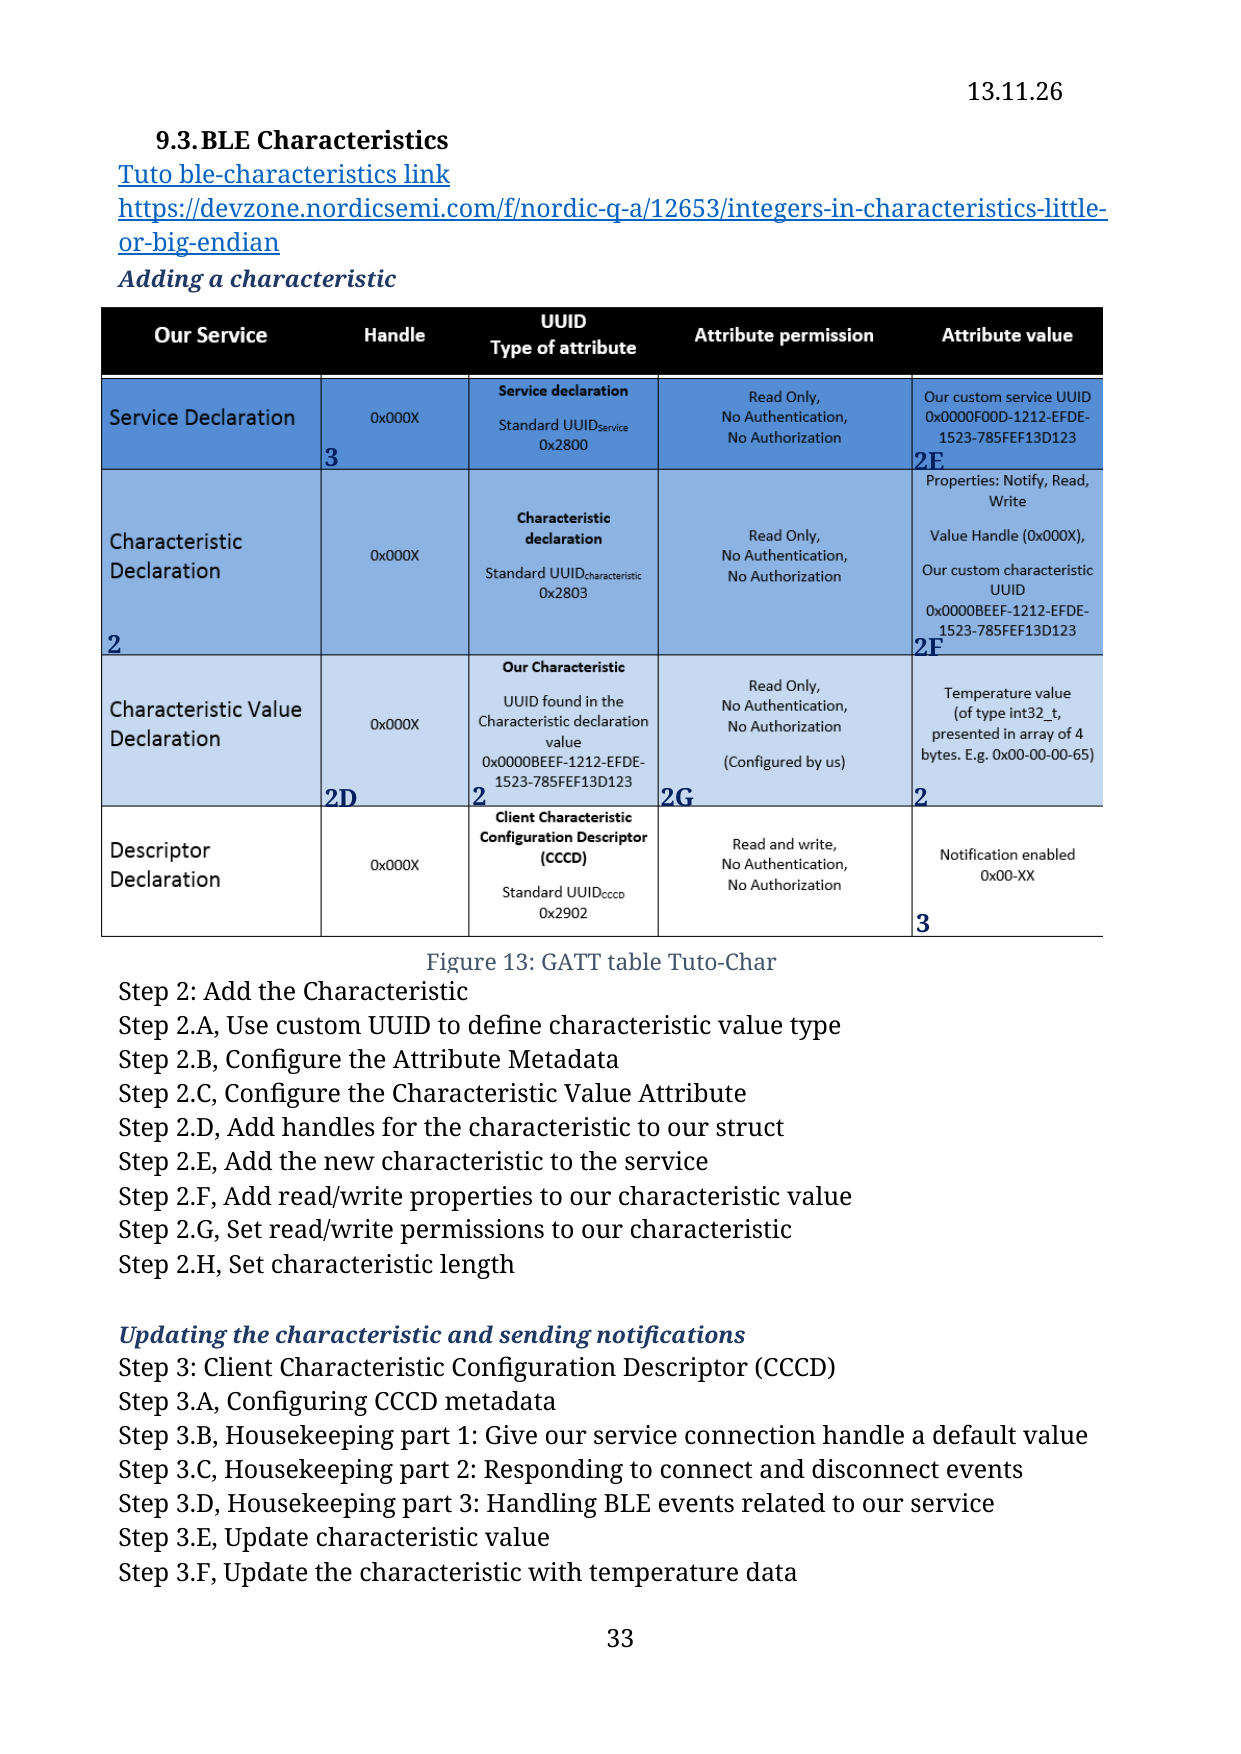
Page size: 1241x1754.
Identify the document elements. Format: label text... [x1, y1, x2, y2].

text Step 2.E, Add the new characteristic to the service [118, 1144, 1122, 1178]
text Step 2.F, Add read/write properties to our characteristic value [118, 1178, 1122, 1212]
text Step 2.D, Add handles for the characteristic to our struct [118, 1110, 1122, 1144]
text Step 2.H, Set characteristic length [118, 1246, 1122, 1280]
text Step 3.D, Housekeeping part 3: Handling BLE events related to our service [118, 1486, 1122, 1520]
text Step 3.C, Housekeeping part 2: Responding to connect and disconnect events [118, 1452, 1122, 1486]
text Step 3: Client Characteristic Configuration Descriptor (CCCD) [118, 1350, 1122, 1384]
text Step 3.F, Update the characteristic with temperature data [118, 1554, 1122, 1588]
text Step 2.C, Configure the Characteristic Value Attribute [118, 1076, 1122, 1110]
subtitle BLE Characteristics [156, 122, 1122, 156]
text https://devzone.nordicsemi.com/f/nordic-q-a/12653/integers-in-characteristics-little-or-big-endian [118, 190, 1122, 258]
text Step 2.G, Set read/write permissions to our characteristic [118, 1212, 1122, 1246]
text Step 3.E, Update characteristic value [118, 1520, 1122, 1554]
text Step 2.B, Configure the Attribute Metadata [118, 1042, 1122, 1076]
text Tuto ble-characteristics link [118, 156, 1122, 190]
text Step 2.A, Use custom UUID to define characteristic value type [118, 1008, 1122, 1042]
picture [99, 304, 1103, 938]
text Step 3.A, Configuring CCCD metadata [118, 1384, 1122, 1418]
subtitle Updating the characteristic and sending notifications [118, 1318, 1122, 1350]
subtitle Adding a characteristic [118, 263, 1122, 294]
text Step 3.B, Housekeeping part 1: Give our service connection handle a default value [118, 1418, 1122, 1452]
